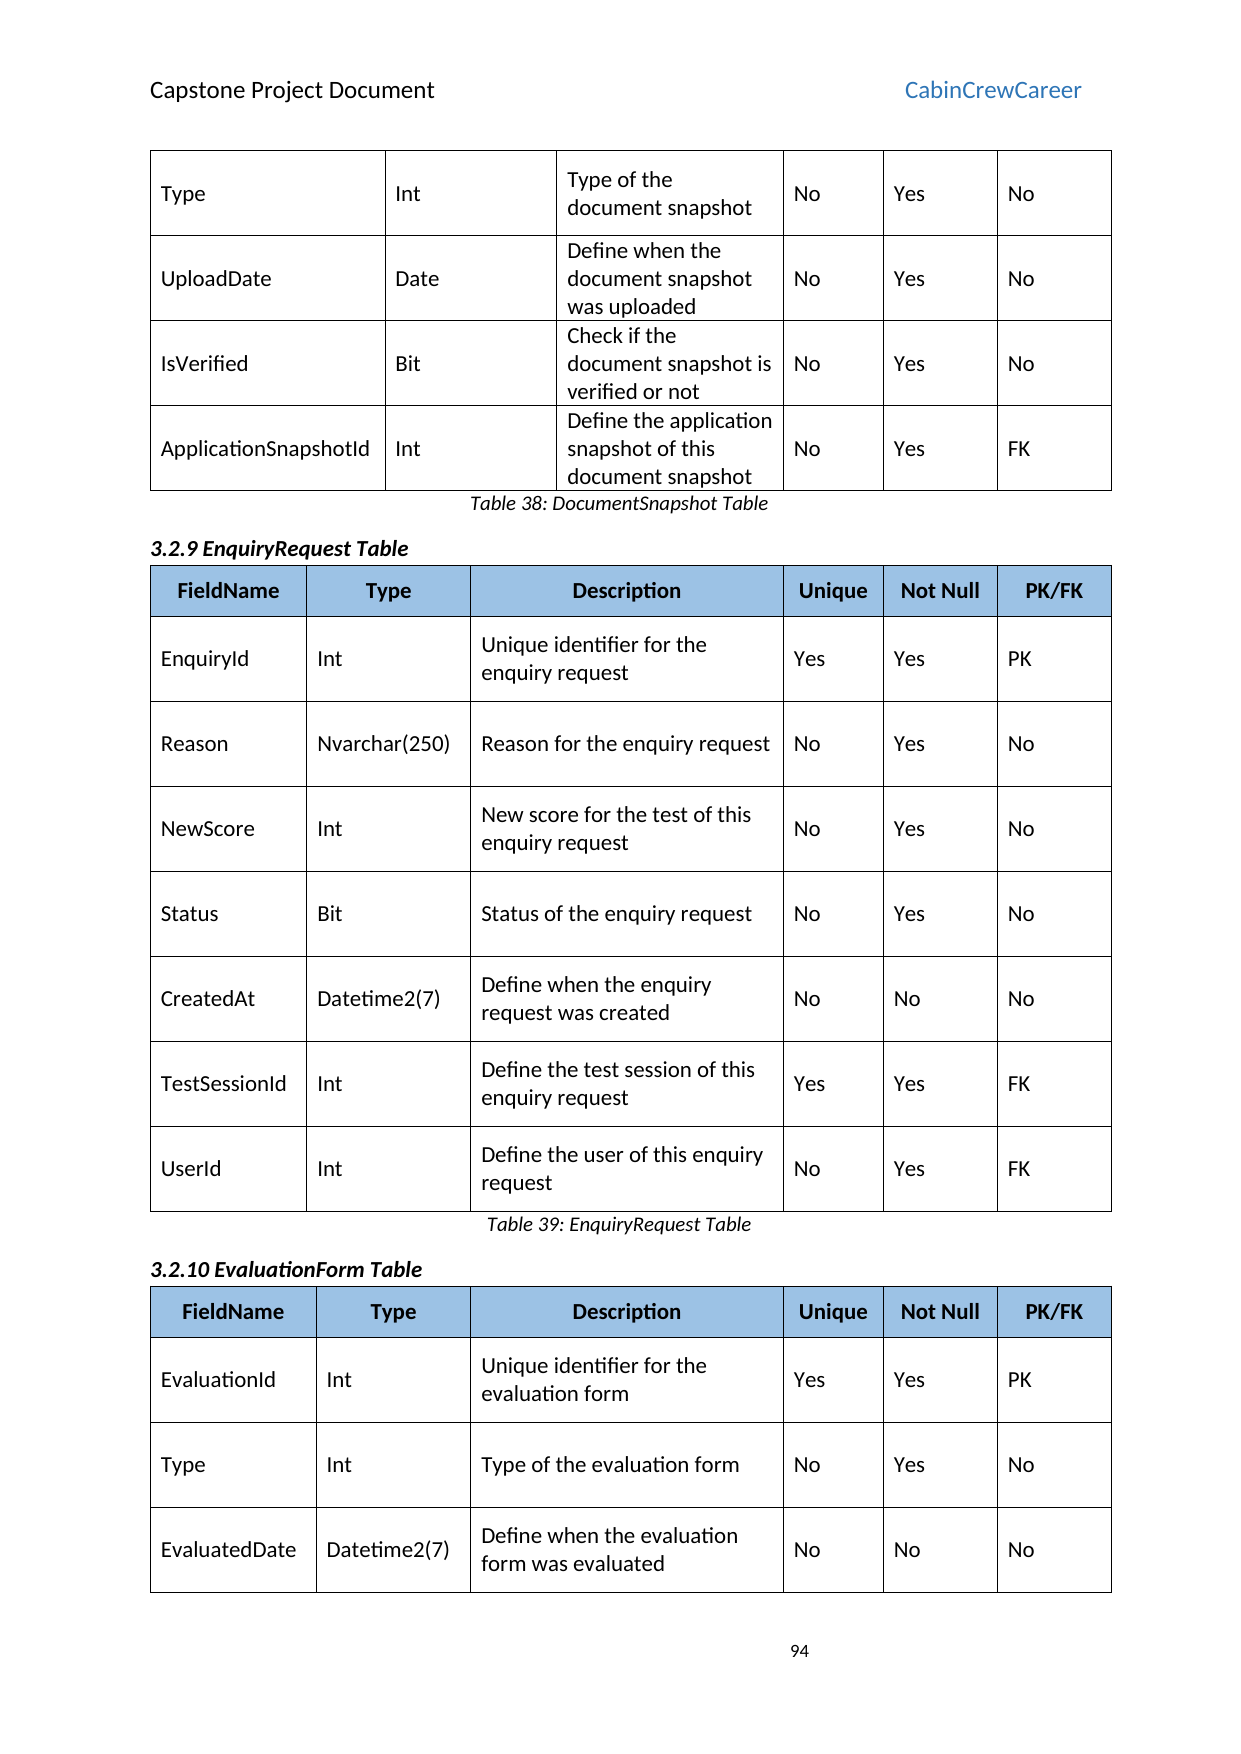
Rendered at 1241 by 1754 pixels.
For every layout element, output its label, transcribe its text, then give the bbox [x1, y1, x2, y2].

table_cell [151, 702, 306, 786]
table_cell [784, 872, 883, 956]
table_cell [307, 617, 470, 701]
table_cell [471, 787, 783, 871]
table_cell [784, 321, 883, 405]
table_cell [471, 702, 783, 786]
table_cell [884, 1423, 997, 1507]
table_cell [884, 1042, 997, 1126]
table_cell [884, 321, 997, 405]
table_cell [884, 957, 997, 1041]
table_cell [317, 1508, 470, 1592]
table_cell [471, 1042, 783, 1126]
subtitle 3.2.9 EnquiryRequest Table [150, 534, 1090, 563]
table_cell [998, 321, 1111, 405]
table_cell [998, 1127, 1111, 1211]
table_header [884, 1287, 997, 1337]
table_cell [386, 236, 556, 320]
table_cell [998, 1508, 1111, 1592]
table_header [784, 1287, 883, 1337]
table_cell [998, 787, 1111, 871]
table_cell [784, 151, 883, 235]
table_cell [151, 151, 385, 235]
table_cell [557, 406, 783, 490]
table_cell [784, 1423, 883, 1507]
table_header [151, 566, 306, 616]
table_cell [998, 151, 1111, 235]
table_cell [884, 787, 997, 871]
text Table 39: EnquiryRequest Table [150, 1212, 1090, 1237]
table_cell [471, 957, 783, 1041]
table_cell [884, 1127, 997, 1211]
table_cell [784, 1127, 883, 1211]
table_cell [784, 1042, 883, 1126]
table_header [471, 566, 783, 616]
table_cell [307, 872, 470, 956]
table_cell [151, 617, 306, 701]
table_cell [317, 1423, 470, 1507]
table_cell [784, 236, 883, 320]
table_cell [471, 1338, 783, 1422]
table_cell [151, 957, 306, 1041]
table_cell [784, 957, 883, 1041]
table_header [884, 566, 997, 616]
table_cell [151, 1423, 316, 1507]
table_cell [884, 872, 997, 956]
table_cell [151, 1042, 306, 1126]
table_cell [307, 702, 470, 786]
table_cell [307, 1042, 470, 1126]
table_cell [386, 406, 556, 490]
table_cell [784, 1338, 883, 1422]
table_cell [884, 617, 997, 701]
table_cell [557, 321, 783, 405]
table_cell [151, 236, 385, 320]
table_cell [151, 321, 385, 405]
subtitle 3.2.10 EvaluationForm Table [150, 1255, 1090, 1283]
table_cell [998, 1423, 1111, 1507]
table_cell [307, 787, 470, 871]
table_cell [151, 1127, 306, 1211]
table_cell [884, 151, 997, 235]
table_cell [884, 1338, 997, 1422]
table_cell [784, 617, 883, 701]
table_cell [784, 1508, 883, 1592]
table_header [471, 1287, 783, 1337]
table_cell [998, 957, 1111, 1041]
text Table 38: DocumentSnapshot Table [150, 491, 1090, 516]
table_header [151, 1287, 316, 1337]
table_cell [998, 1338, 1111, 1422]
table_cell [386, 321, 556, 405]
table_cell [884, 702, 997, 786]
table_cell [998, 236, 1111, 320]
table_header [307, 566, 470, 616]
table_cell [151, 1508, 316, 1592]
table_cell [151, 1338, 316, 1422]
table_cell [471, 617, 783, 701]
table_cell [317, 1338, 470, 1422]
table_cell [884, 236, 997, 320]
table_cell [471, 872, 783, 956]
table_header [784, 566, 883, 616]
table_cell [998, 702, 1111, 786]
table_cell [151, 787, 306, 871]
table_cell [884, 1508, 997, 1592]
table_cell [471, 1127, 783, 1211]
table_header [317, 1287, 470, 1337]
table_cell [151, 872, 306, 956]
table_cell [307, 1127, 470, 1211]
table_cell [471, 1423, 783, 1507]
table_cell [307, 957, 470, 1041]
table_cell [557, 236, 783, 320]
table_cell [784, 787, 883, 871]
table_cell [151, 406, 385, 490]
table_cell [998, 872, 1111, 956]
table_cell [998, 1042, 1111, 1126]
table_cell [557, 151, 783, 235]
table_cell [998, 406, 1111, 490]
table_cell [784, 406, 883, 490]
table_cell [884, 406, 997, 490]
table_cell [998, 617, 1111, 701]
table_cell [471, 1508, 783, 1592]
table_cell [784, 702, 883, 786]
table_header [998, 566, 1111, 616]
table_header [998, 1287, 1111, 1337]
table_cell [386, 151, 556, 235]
